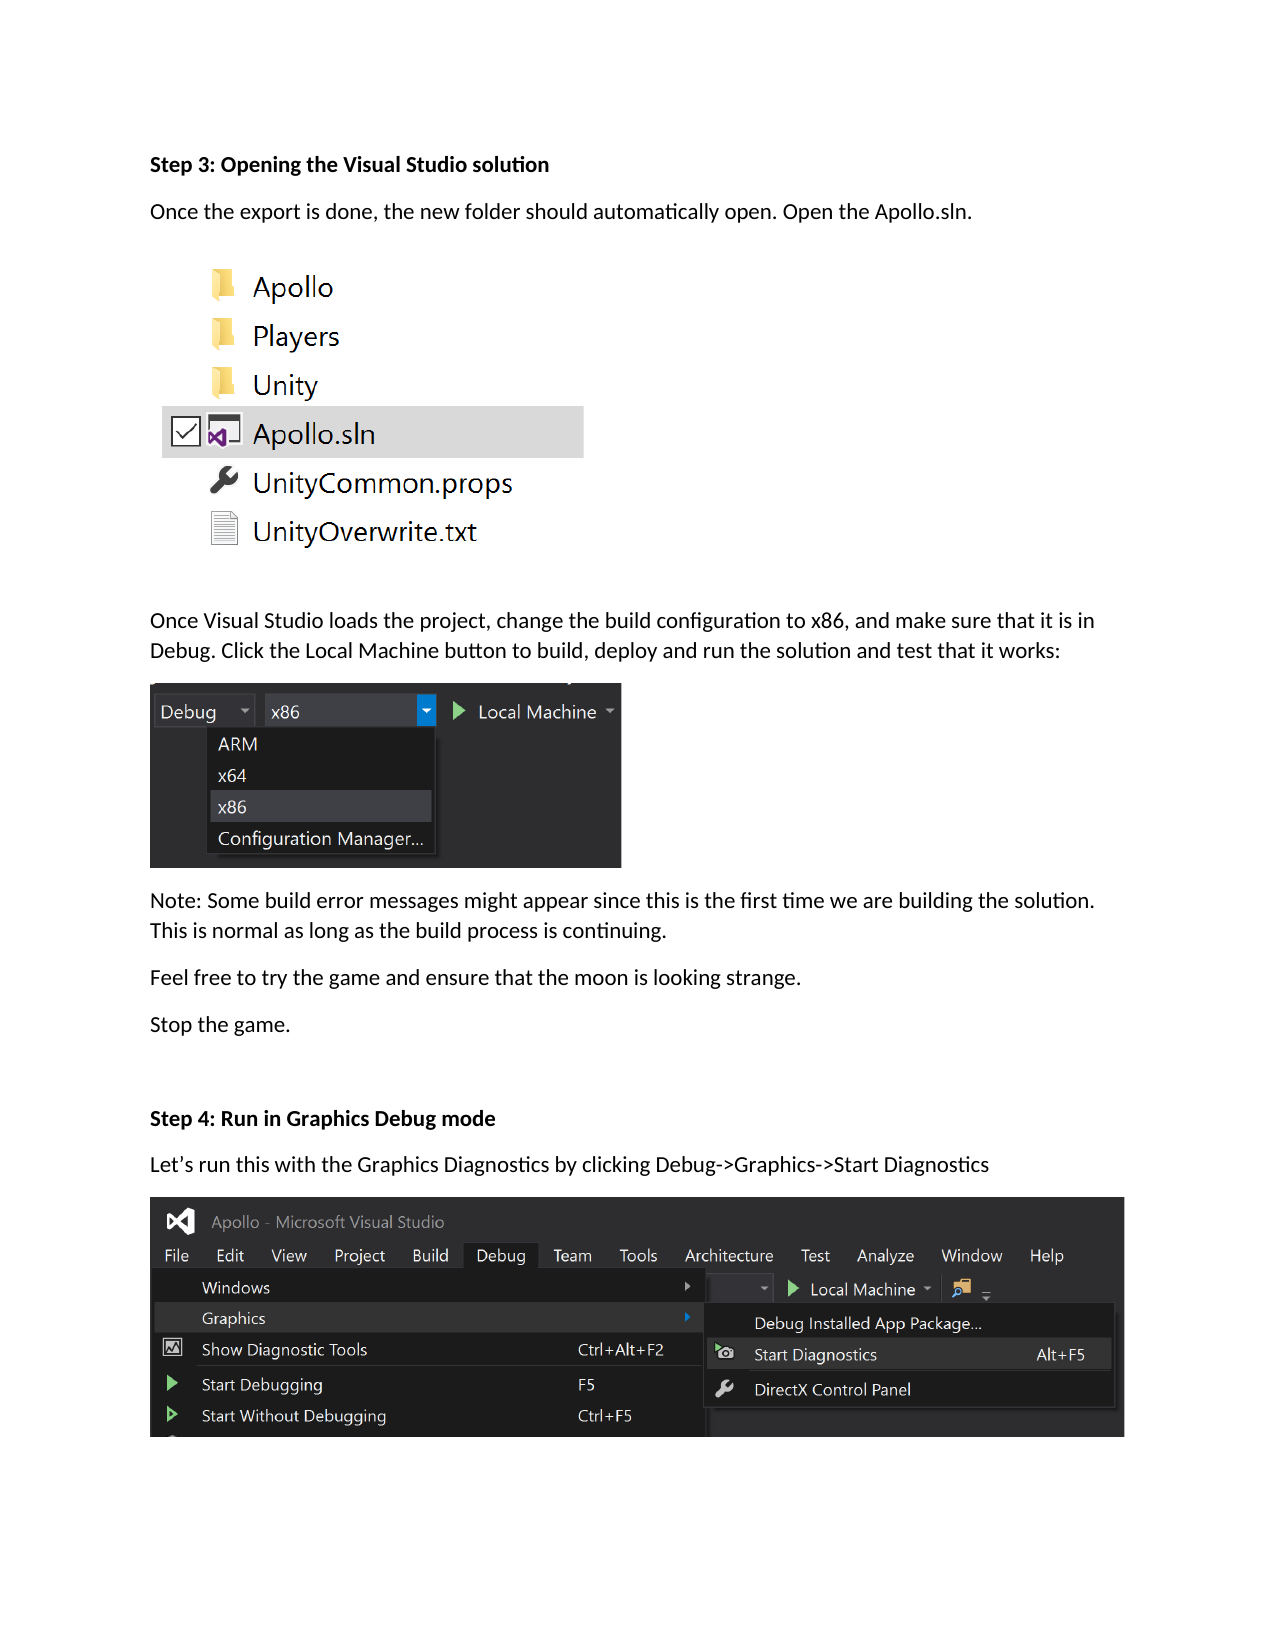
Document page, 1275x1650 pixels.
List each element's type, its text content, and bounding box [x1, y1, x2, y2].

text Once the export is done, the new folder should automatically open. Open the Apollo.sln. [150, 197, 1125, 225]
picture [150, 683, 622, 868]
text Stop the game. [150, 1010, 1125, 1038]
text Step 3: Opening the Visual Studio solution [150, 150, 1125, 178]
text Note: Some build error messages might appear since this is the first time we are building the solution. This is normal as long as the build process is continuing. [150, 886, 1125, 944]
picture [150, 1197, 1125, 1437]
text Once Visual Studio loads the project, change the build configuration to x86, and make sure that it is in Debug. Click the Local Machine button to build, deploy and run the solution and test that it works: [150, 606, 1125, 664]
text Feel free to try the game and ensure that the moon is looking strange. [150, 963, 1125, 991]
text Let’s run this with the Graphics Diagnostics by clicking Debug->Graphics->Start Diagnostics [150, 1151, 1125, 1179]
picture [150, 243, 584, 588]
text Step 4: Run in Graphics Debug mode [150, 1104, 1125, 1132]
